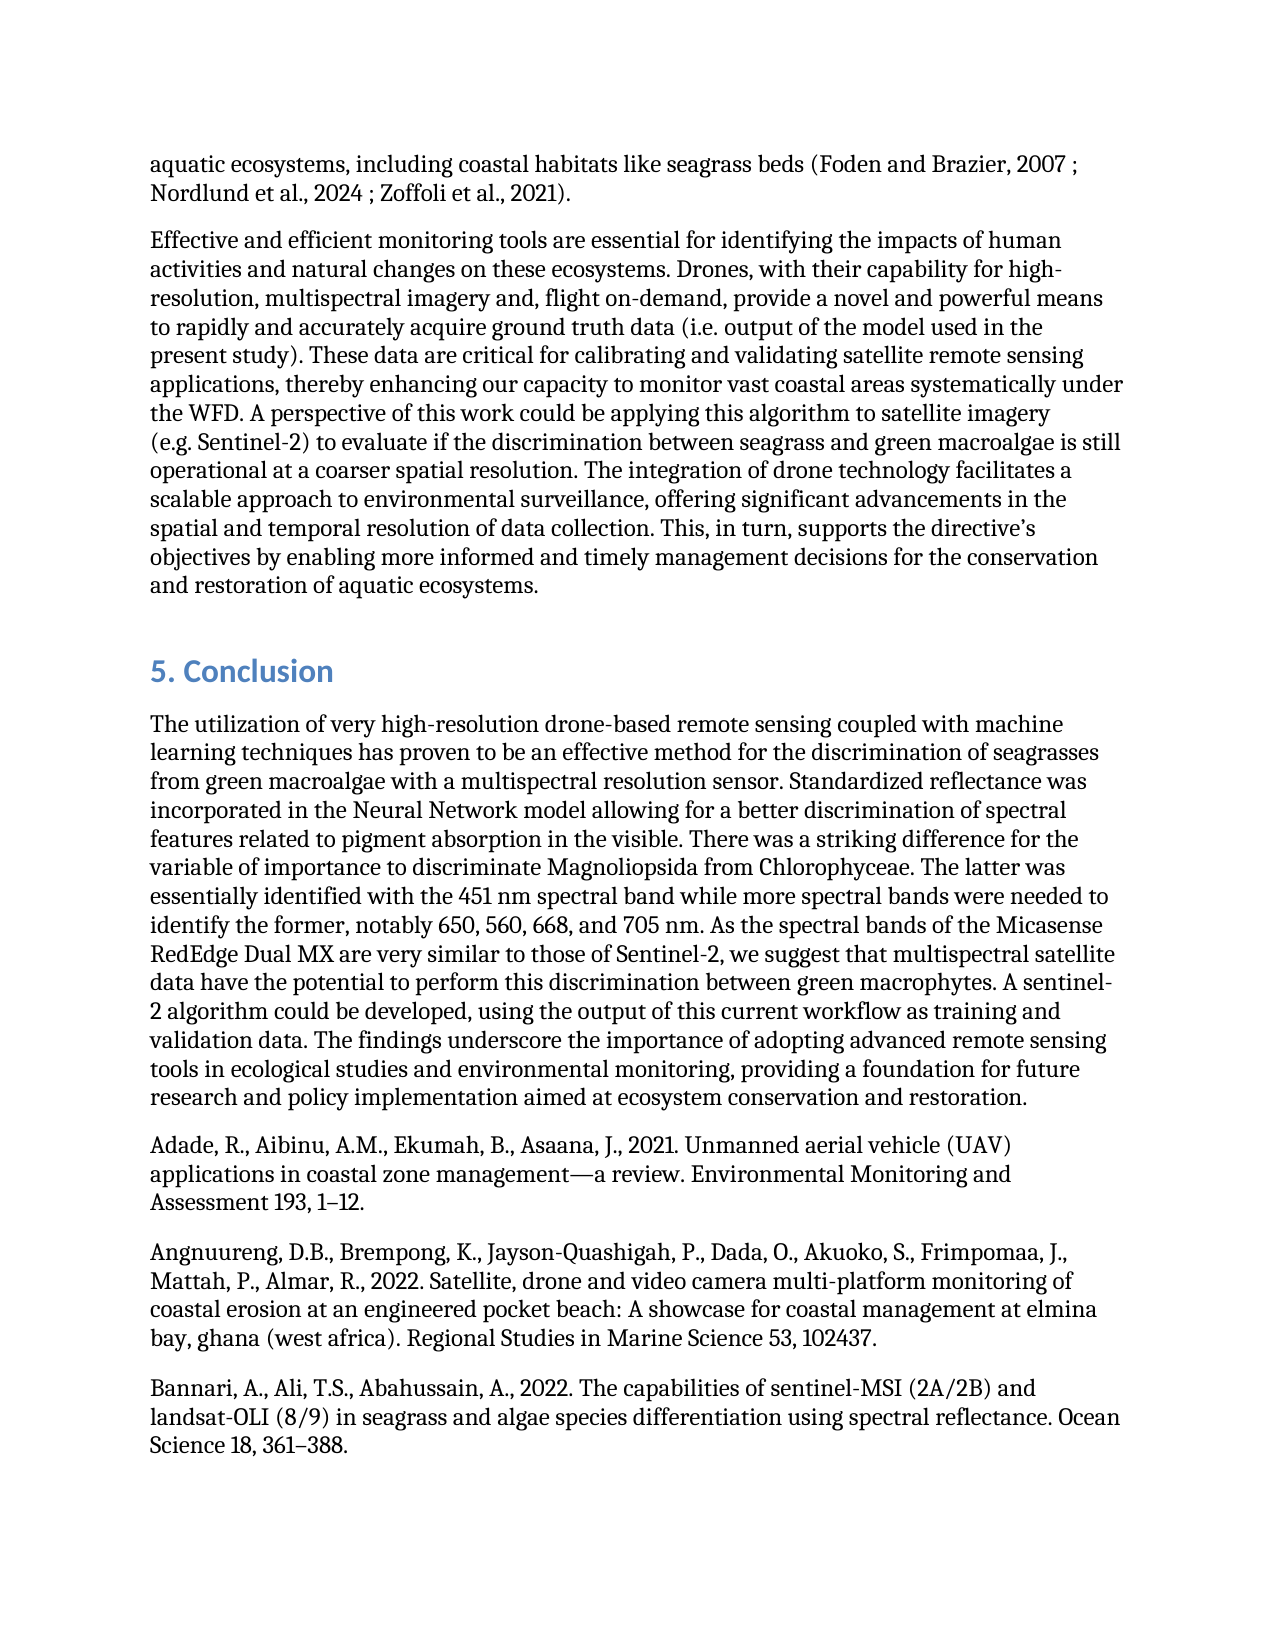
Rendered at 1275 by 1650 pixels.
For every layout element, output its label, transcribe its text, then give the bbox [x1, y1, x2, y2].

text Bannari, A., Ali, T.S., Abahussain, A., 2022. The capabilities of sentinel-MSI (2A/2B) and landsat-OLI (8/9) in seagrass and algae species differentiation using spectral reflectance. Ocean Science 18, 361–388. [150, 1374, 1125, 1460]
text Angnuureng, D.B., Brempong, K., Jayson-Quashigah, P., Dada, O., Akuoko, S., Frimpomaa, J., Mattah, P., Almar, R., 2022. Satellite, drone and video camera multi-platform monitoring of coastal erosion at an engineered pocket beach: A showcase for coastal management at elmina bay, ghana (west africa). Regional Studies in Marine Science 53, 102437. [150, 1238, 1125, 1353]
text Adade, R., Aibinu, A.M., Ekumah, B., Asaana, J., 2021. Unmanned aerial vehicle (UAV) applications in coastal zone management—a review. Environmental Monitoring and Assessment 193, 1–12. [150, 1131, 1125, 1217]
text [150, 150, 1125, 207]
text The utilization of very high-resolution drone-based remote sensing coupled with machine learning techniques has proven to be an effective method for the discrimination of seagrasses from green macroalgae with a multispectral resolution sensor. Standardized reflectance was incorporated in the Neural Network model allowing for a better discrimination of spectral features related to pigment absorption in the visible. There was a striking difference for the variable of importance to discriminate Magnoliopsida from Chlorophyceae. The latter was essentially identified with the 451 nm spectral band while more spectral bands were needed to identify the former, notably 650, 560, 668, and 705 nm. As the spectral bands of the Micasense RedEdge Dual MX are very similar to those of Sentinel-2, we suggest that multispectral satellite data have the potential to perform this discrimination between green macrophytes. A sentinel-2 algorithm could be developed, using the output of this current workflow as training and validation data. The findings underscore the importance of adopting advanced remote sensing tools in ecological studies and environmental monitoring, providing a foundation for future research and policy implementation aimed at ecosystem conservation and restoration. [150, 709, 1125, 1112]
text Effective and efficient monitoring tools are essential for identifying the impacts of human activities and natural changes on these ecosystems. Drones, with their capability for high-resolution, multispectral imagery and, flight on-demand, provide a novel and powerful means to rapidly and accurately acquire ground truth data (i.e. output of the model used in the present study). These data are critical for calibrating and validating satellite remote sensing applications, thereby enhancing our capacity to monitor vast coastal areas systematically under the WFD. A perspective of this work could be applying this algorithm to satellite imagery (e.g. Sentinel-2) to evaluate if the discrimination between seagrass and green macroalgae is still operational at a coarser spatial resolution. The integration of drone technology facilitates a scalable approach to environmental surveillance, offering significant advancements in the spatial and temporal resolution of data collection. This, in turn, supports the directive’s objectives by enabling more informed and timely management decisions for the conservation and restoration of aquatic ecosystems. [150, 226, 1125, 600]
subtitle 5. Conclusion [150, 650, 1125, 691]
